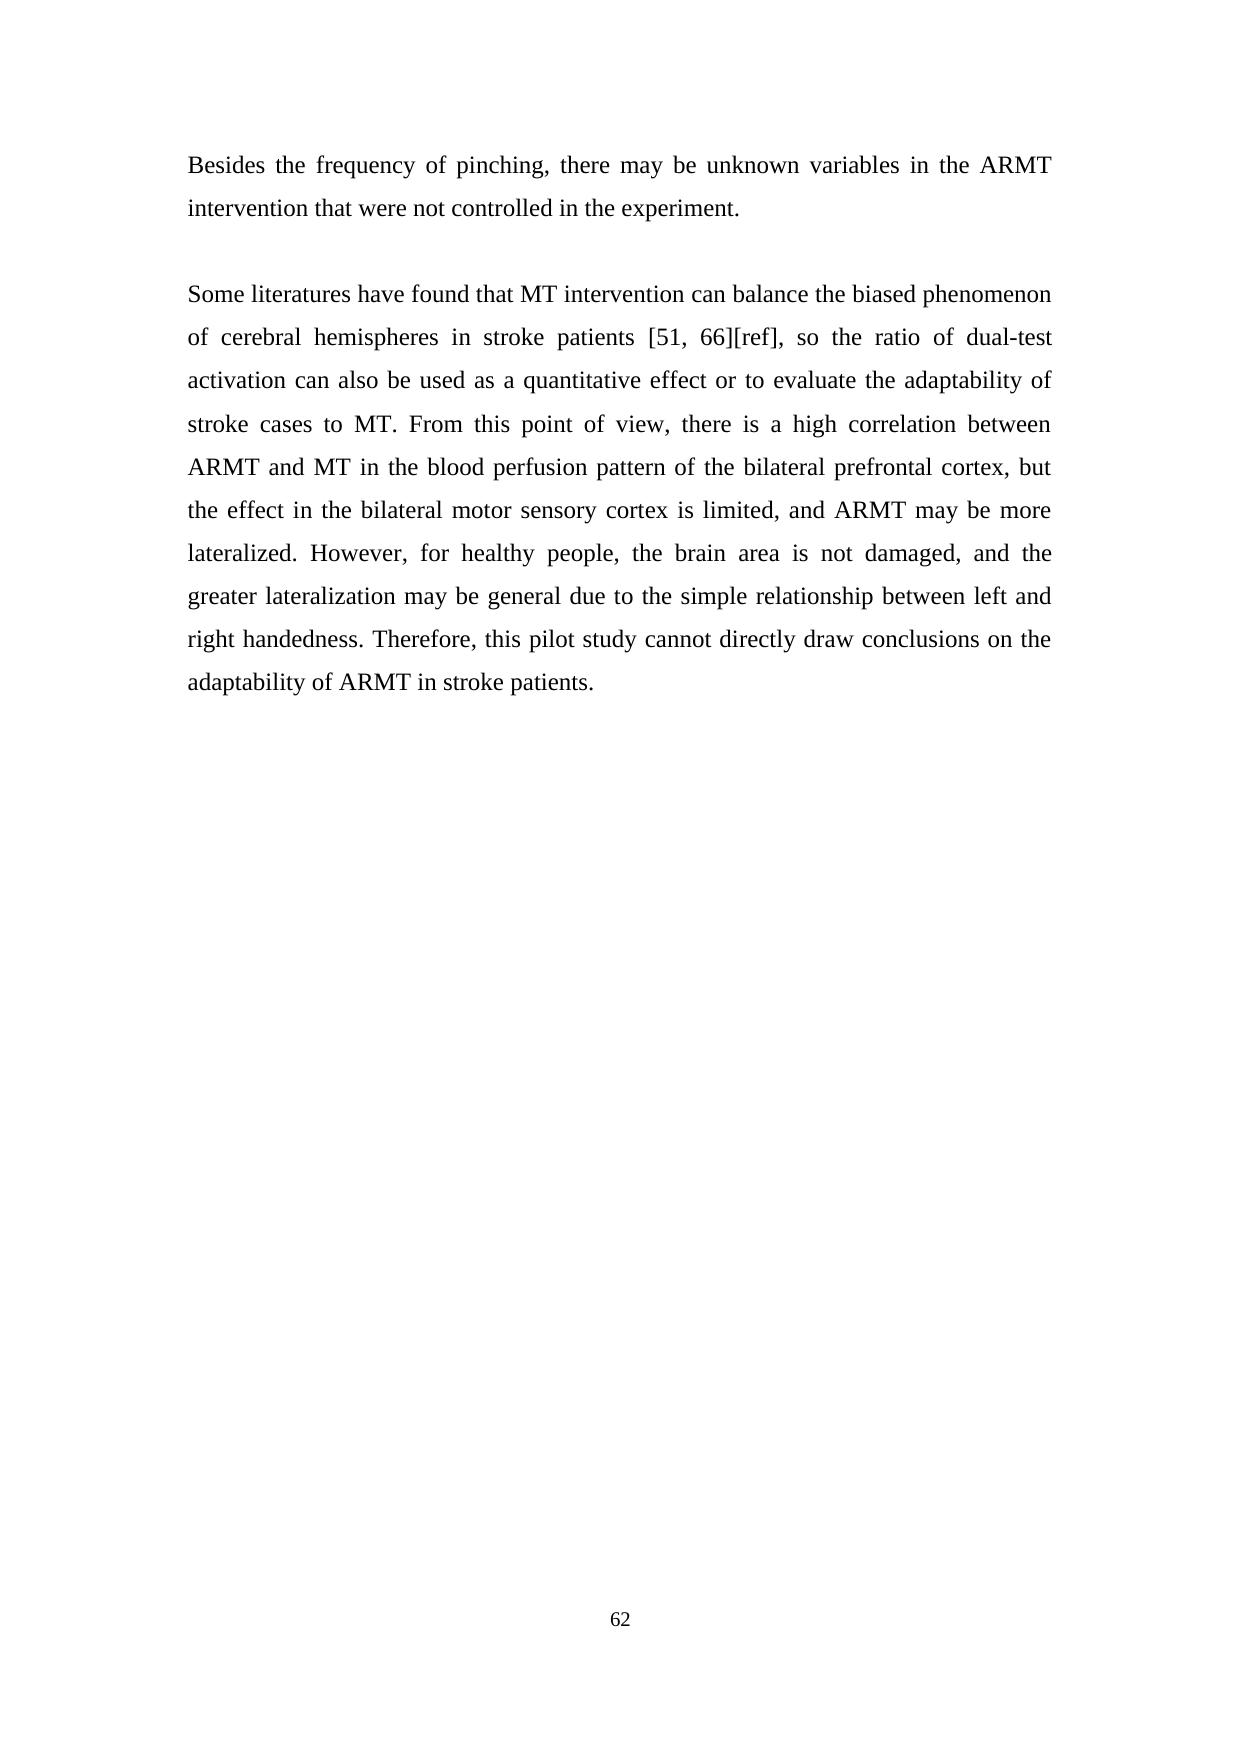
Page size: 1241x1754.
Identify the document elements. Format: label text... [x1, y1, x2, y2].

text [187, 150, 1053, 222]
text Some literatures have found that MT intervention can balance the biased phenomenon of cerebral hemispheres in stroke patients [51, 66][ref], so the ratio of dual-test activation can also be used as a quantitative effect or to evaluate the adaptability of stroke cases to MT. From this point of view, there is a high correlation between ARMT and MT in the blood perfusion pattern of the bilateral prefrontal cortex, but the effect in the bilateral motor sensory cortex is limited, and ARMT may be more lateralized. However, for healthy people, the brain area is not damaged, and the greater lateralization may be general due to the simple relationship between left and right handedness. Therefore, this pilot study cannot directly draw conclusions on the adaptability of ARMT in stroke patients. [187, 279, 1053, 696]
